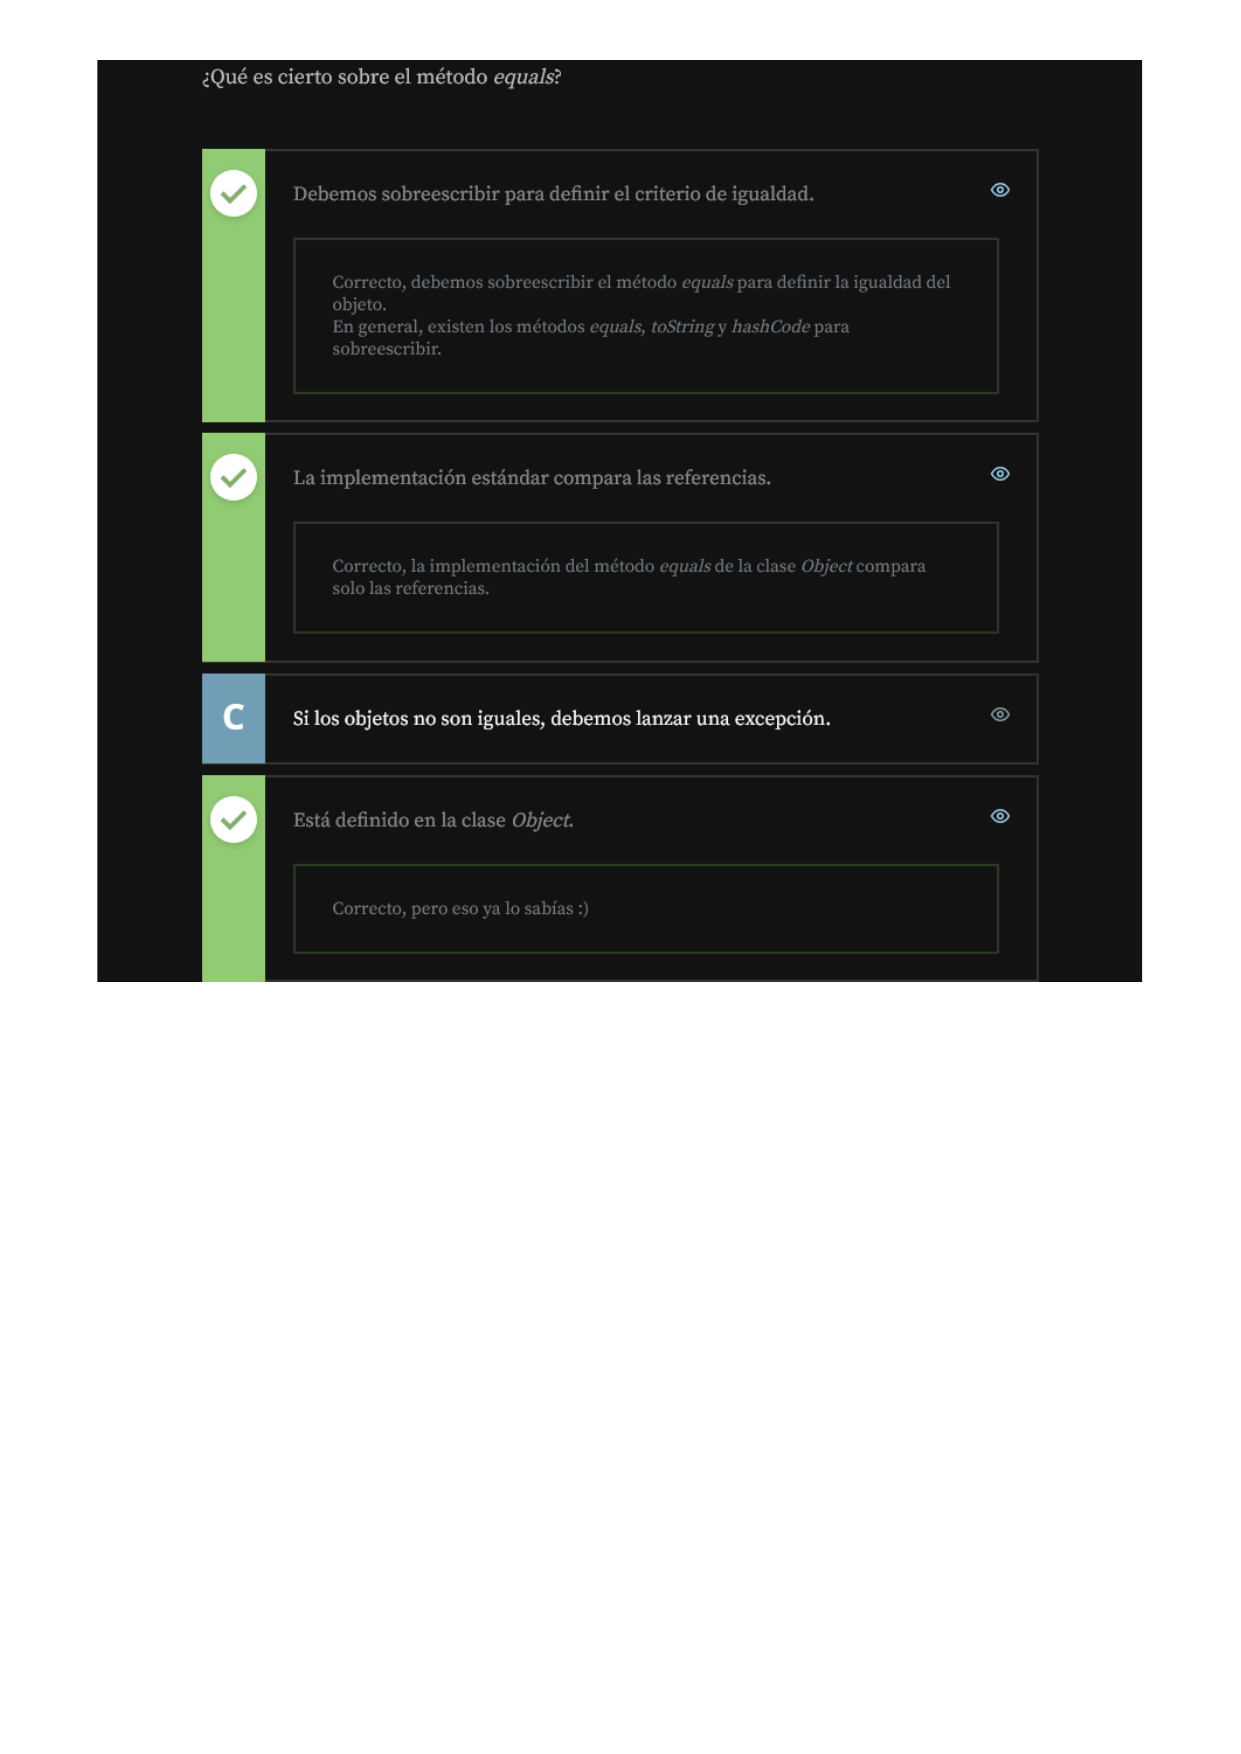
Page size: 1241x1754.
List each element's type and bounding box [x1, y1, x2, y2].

picture [97, 60, 1143, 982]
